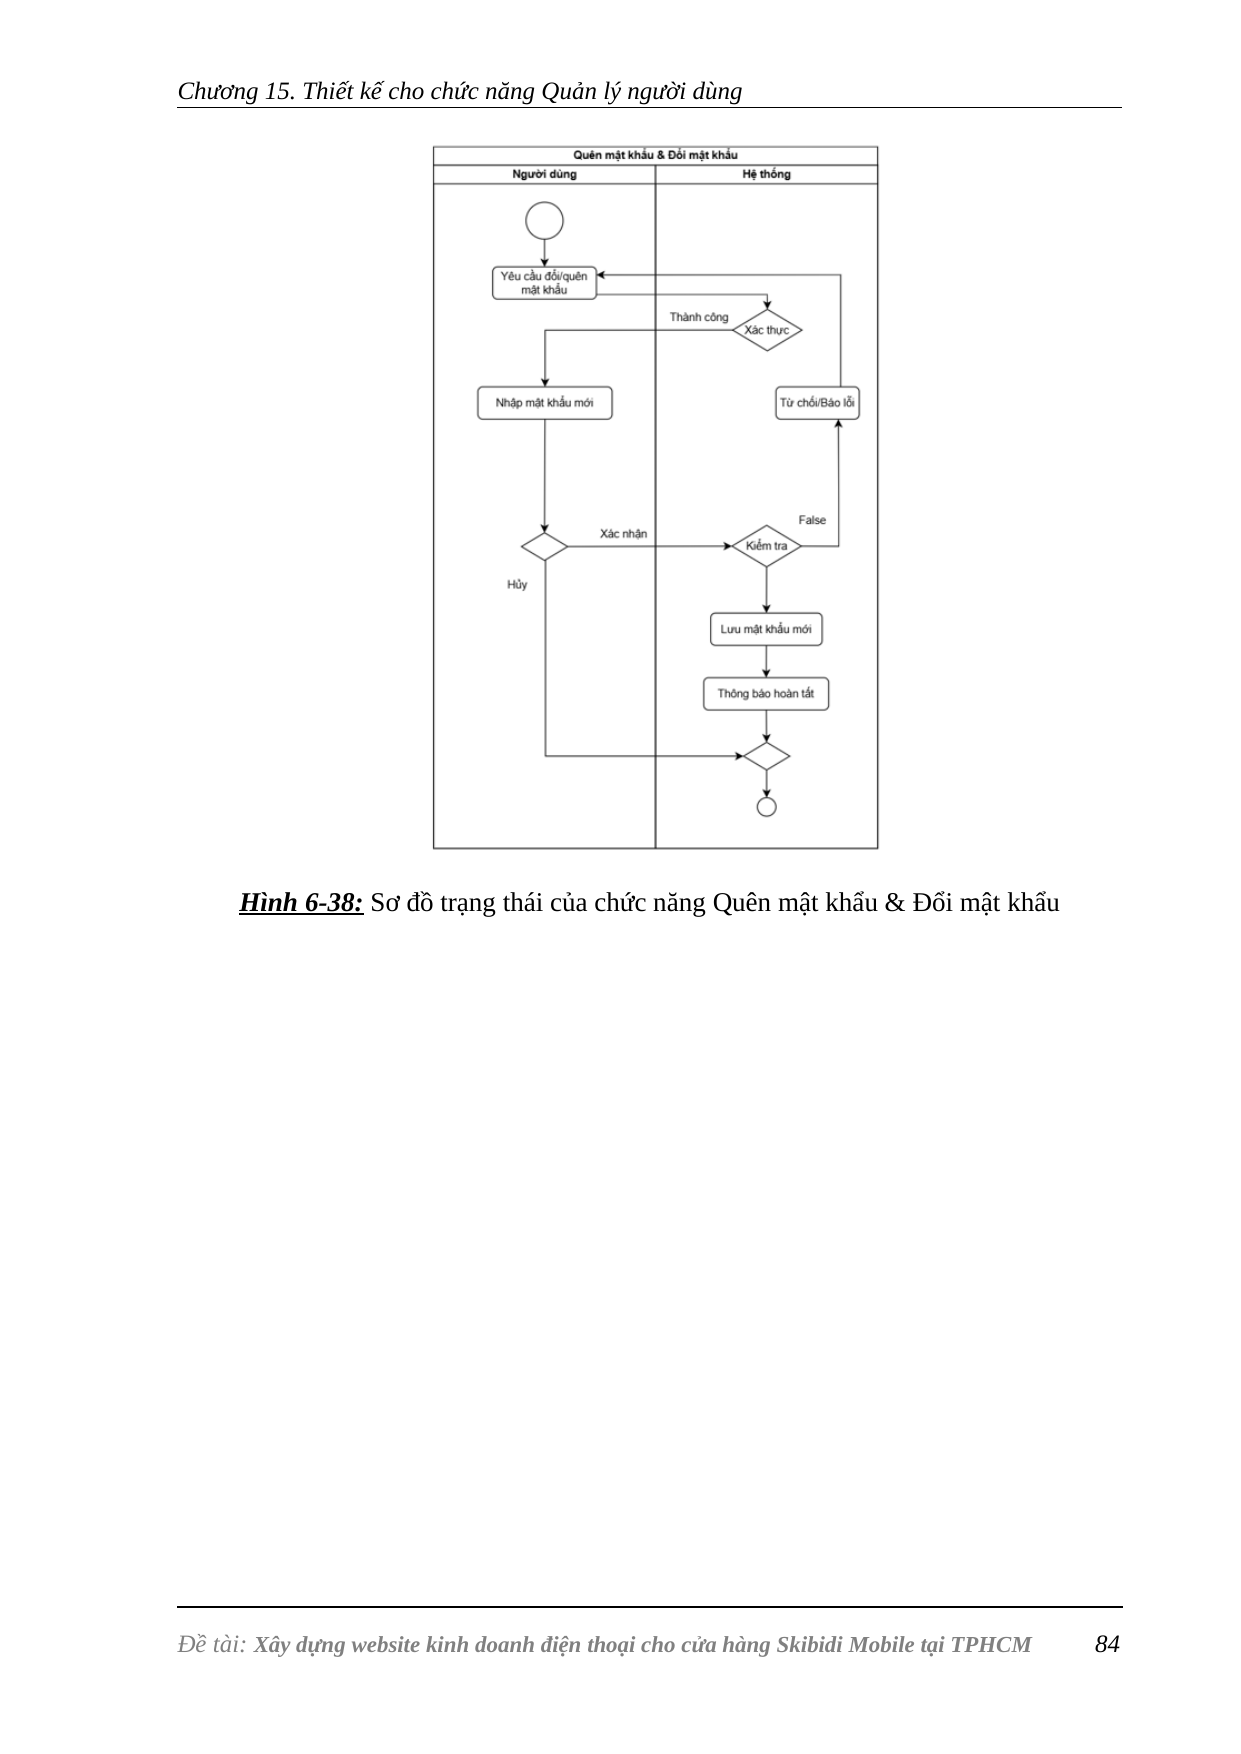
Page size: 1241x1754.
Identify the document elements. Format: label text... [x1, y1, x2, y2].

picture [413, 130, 887, 865]
